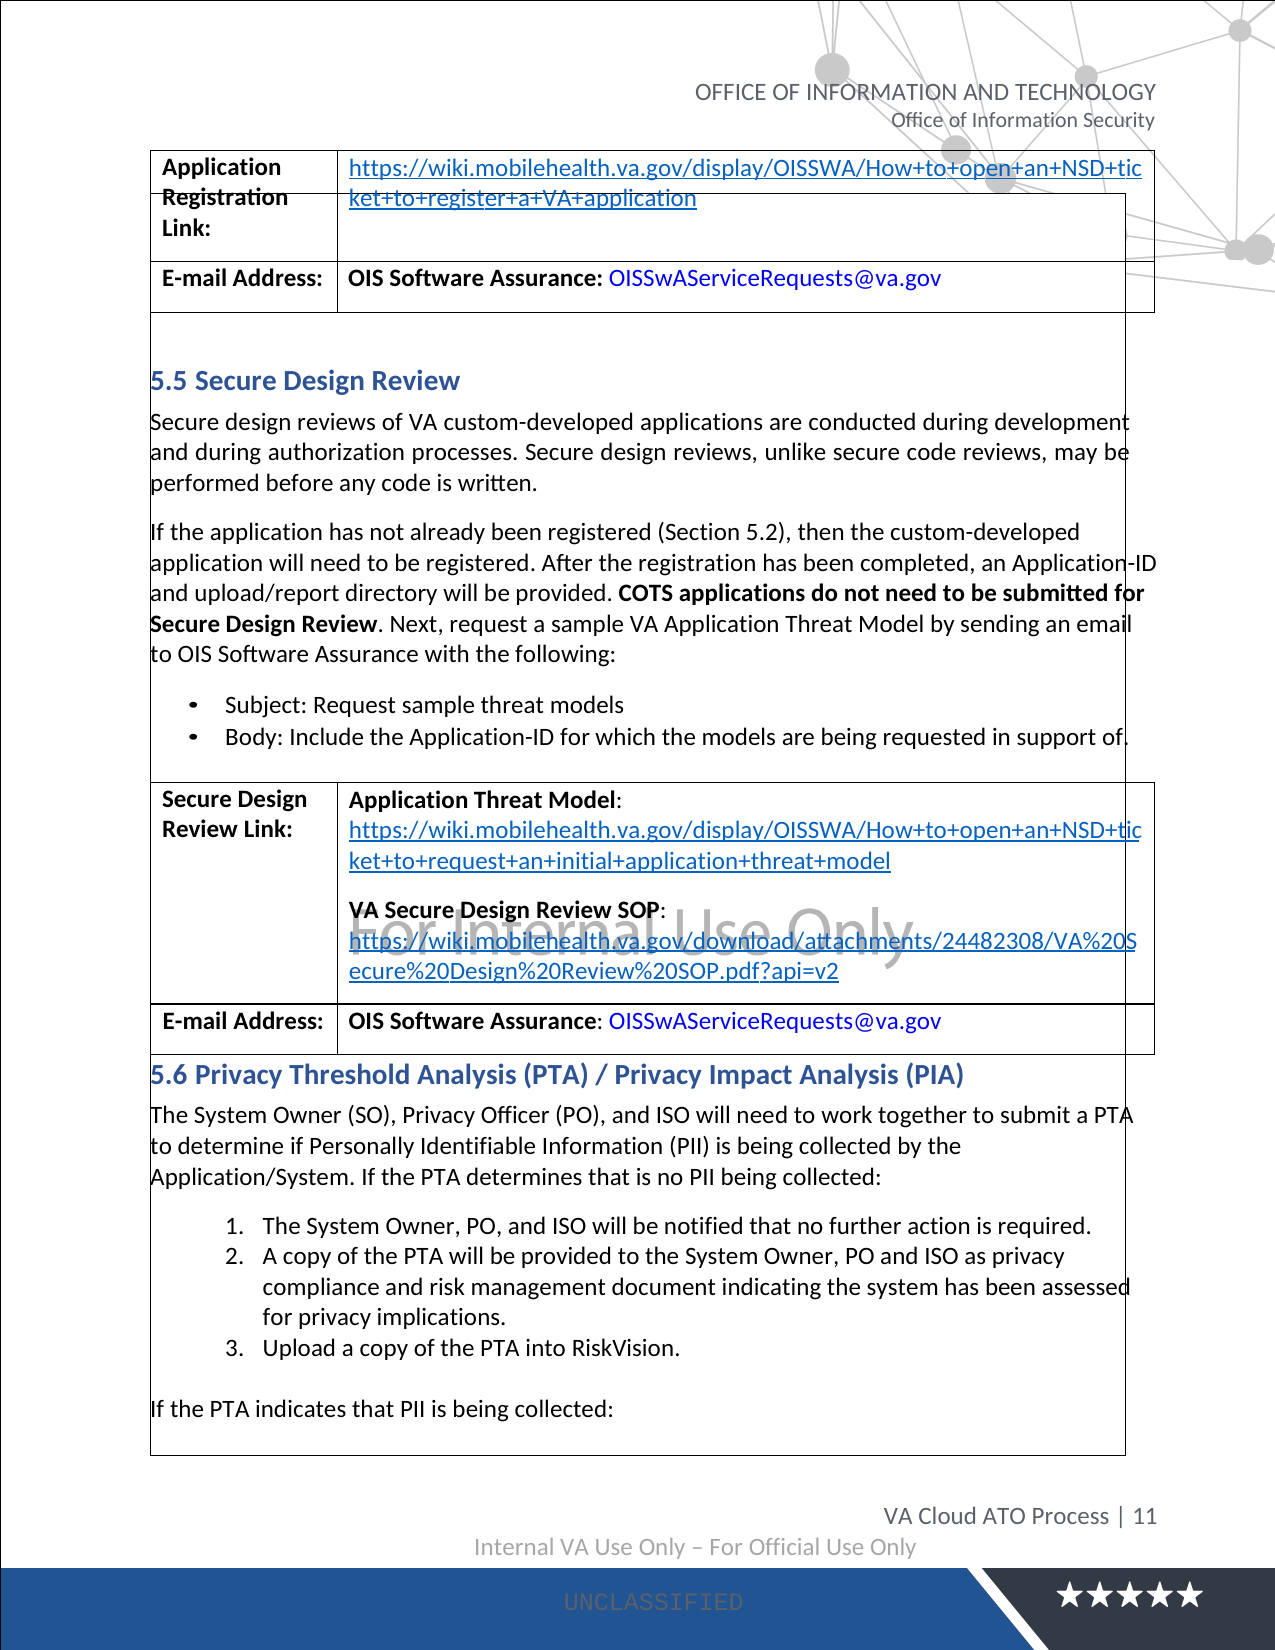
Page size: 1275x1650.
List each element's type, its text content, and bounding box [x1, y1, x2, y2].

text 2. A copy of the PTA will be provided to the System Owner, PO and ISO as privacy compliance and risk management document indicating the system has been assessed for privacy implications. [225, 1241, 1135, 1332]
text Application Registration Link: [162, 151, 295, 242]
text 5.5 Secure Design Review [150, 362, 1169, 398]
text 1. The System Owner, PO, and ISO will be notified that no further action is required. [225, 1210, 1169, 1241]
text 3. Upload a copy of the PTA into RiskVision. [225, 1332, 1169, 1363]
text E-mail Address: OIS Software Assurance: OISSwAServiceRequests@va.gov [162, 262, 1169, 292]
text • Body: Include the Application-ID for which the models are being requested in support of. [187, 721, 1169, 751]
text Secure design reviews of VA custom-developed applications are conducted during development and during authorization processes. Secure design reviews, unlike secure code reviews, may be performed before any code is written. [150, 406, 1129, 497]
text to OIS Software Assurance with the following: [150, 638, 1169, 669]
text The System Owner (SO), Privacy Officer (PO), and ISO will need to work together to submit a PTA to determine if Personally Identifiable Information (PII) is being collected by the Application/System. If the PTA determines that is no PII being collected: [150, 1100, 1138, 1191]
text 5.6 Privacy Threshold Analysis (PTA) / Privacy Impact Analysis (PIA) [150, 1056, 1169, 1092]
text Secure Design [162, 783, 316, 813]
text If the application has not already been registered (Section 5.2), then the custom-developed application will need to be registered. After the registration has been completed, an Application-ID and upload/report directory will be provided. COTS applications do not need to be submitted for Secure Design Review. Next, request a sample VA Application Threat Model by sending an email [150, 516, 1160, 638]
text If the PTA indicates that PII is being collected: [150, 1393, 1169, 1423]
text E-mail Address: OIS Software Assurance: OISSwAServiceRequests@va.gov [158, 1005, 946, 1036]
text VA Cloud ATO Process | 11 [137, 1500, 1157, 1531]
text Office of Information Security [891, 107, 1169, 133]
text • Subject: Request sample threat models [187, 689, 1169, 719]
text VA Secure Design Review SOP: https://wiki.mobilehealth.va.gov/download/attachments/24482308/VA%20S ecure%20Design%20Review%20SOP.pdf?api=v2 [349, 894, 1141, 986]
text Application Threat Model: https://wiki.mobilehealth.va.gov/display/OISSWA/How+to+open+an+NSD+tic ket+to+request+an+initial+application+threat+model [349, 784, 1146, 876]
text Internal VA Use Only – For Official Use Only [474, 1531, 1169, 1561]
text UNCLASSIFIED [558, 1589, 748, 1618]
text https://wiki.mobilehealth.va.gov/display/OISSWA/How+to+open+an+NSD+tic ket+to+register+a+VA+application [349, 152, 1146, 213]
picture [1, 1, 1275, 1650]
text Review Link: [162, 813, 309, 844]
text OFFICE OF INFORMATION AND TECHNOLOGY [695, 76, 1169, 106]
